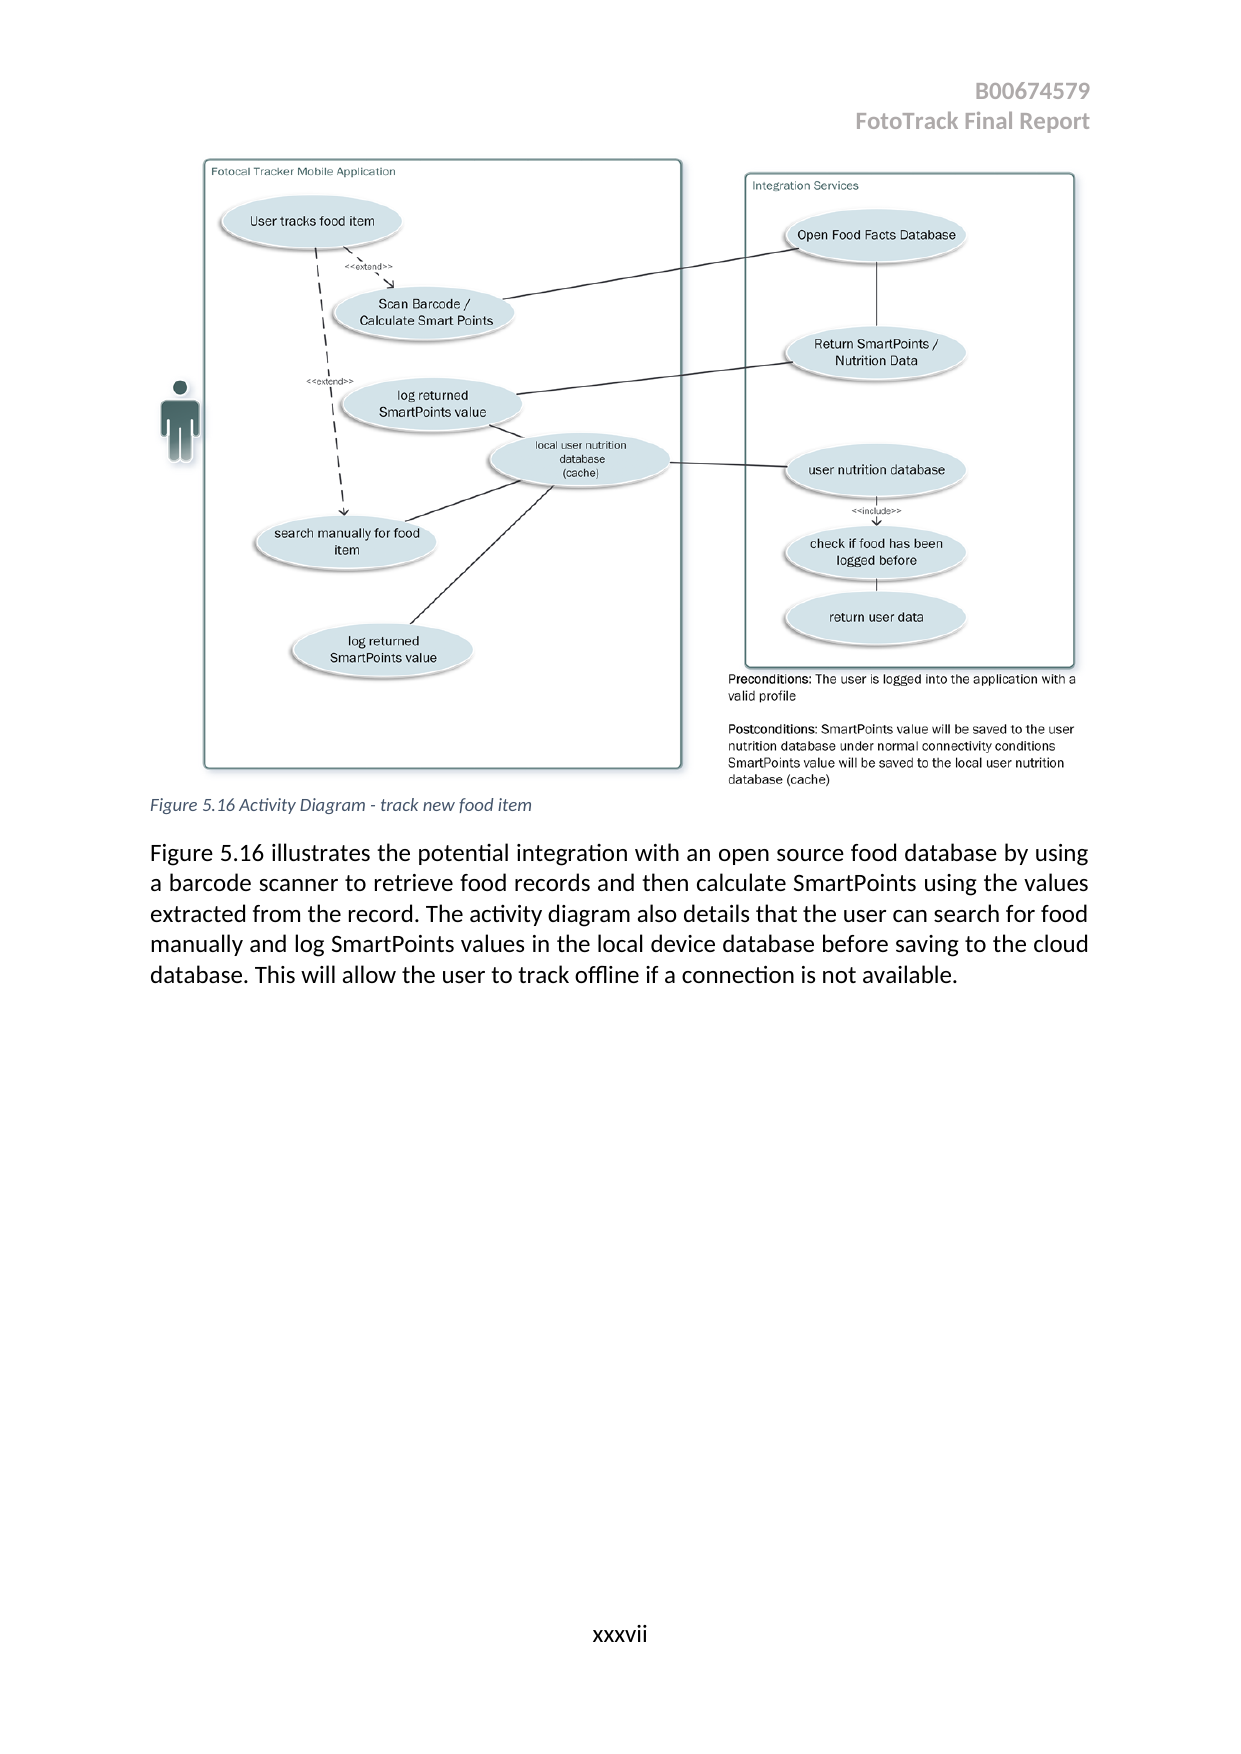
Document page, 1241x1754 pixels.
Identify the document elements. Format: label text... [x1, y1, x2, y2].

picture [150, 150, 1090, 794]
